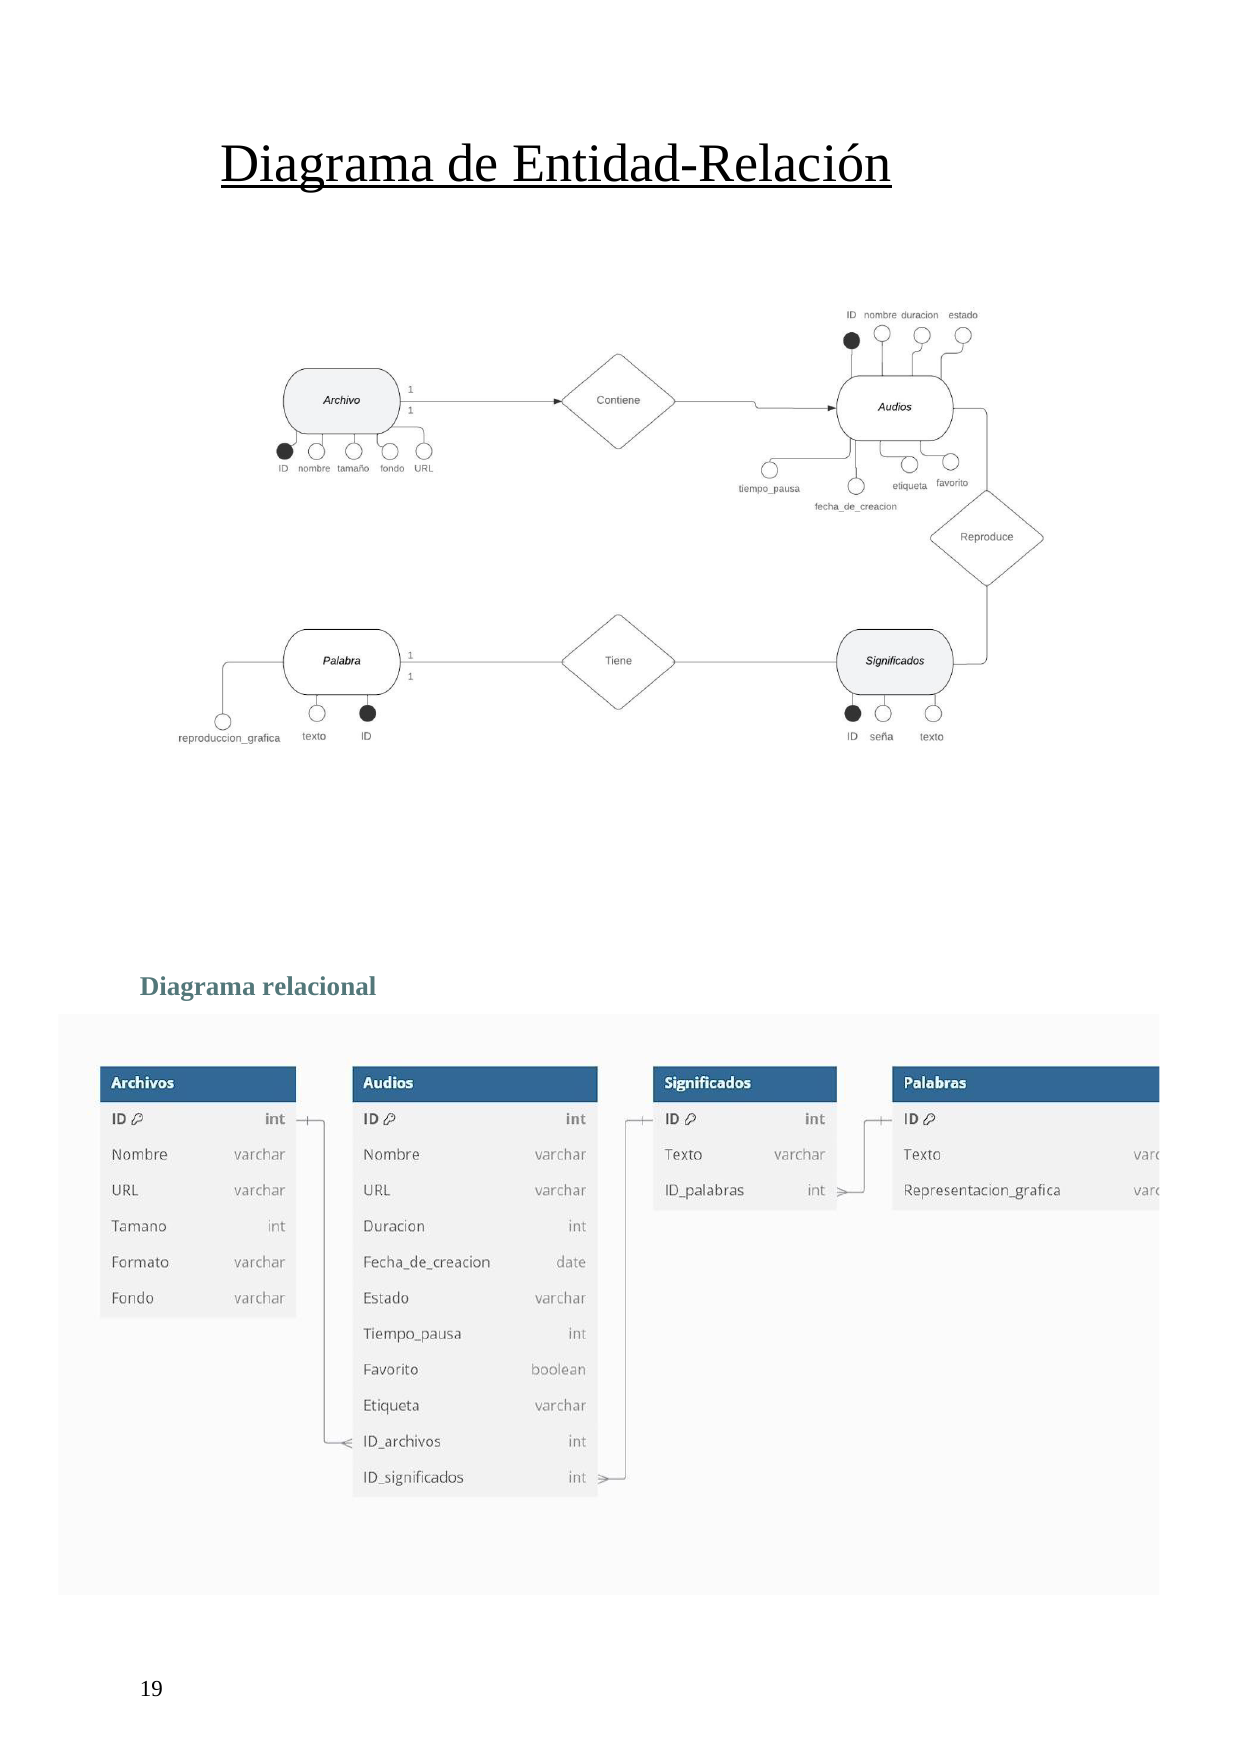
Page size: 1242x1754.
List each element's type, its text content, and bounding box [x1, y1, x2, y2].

picture [176, 307, 1046, 745]
picture [58, 1014, 1160, 1595]
subtitle Diagrama de Entidad-Relación [139, 131, 1242, 193]
text Diagrama relacional [139, 970, 1242, 1002]
